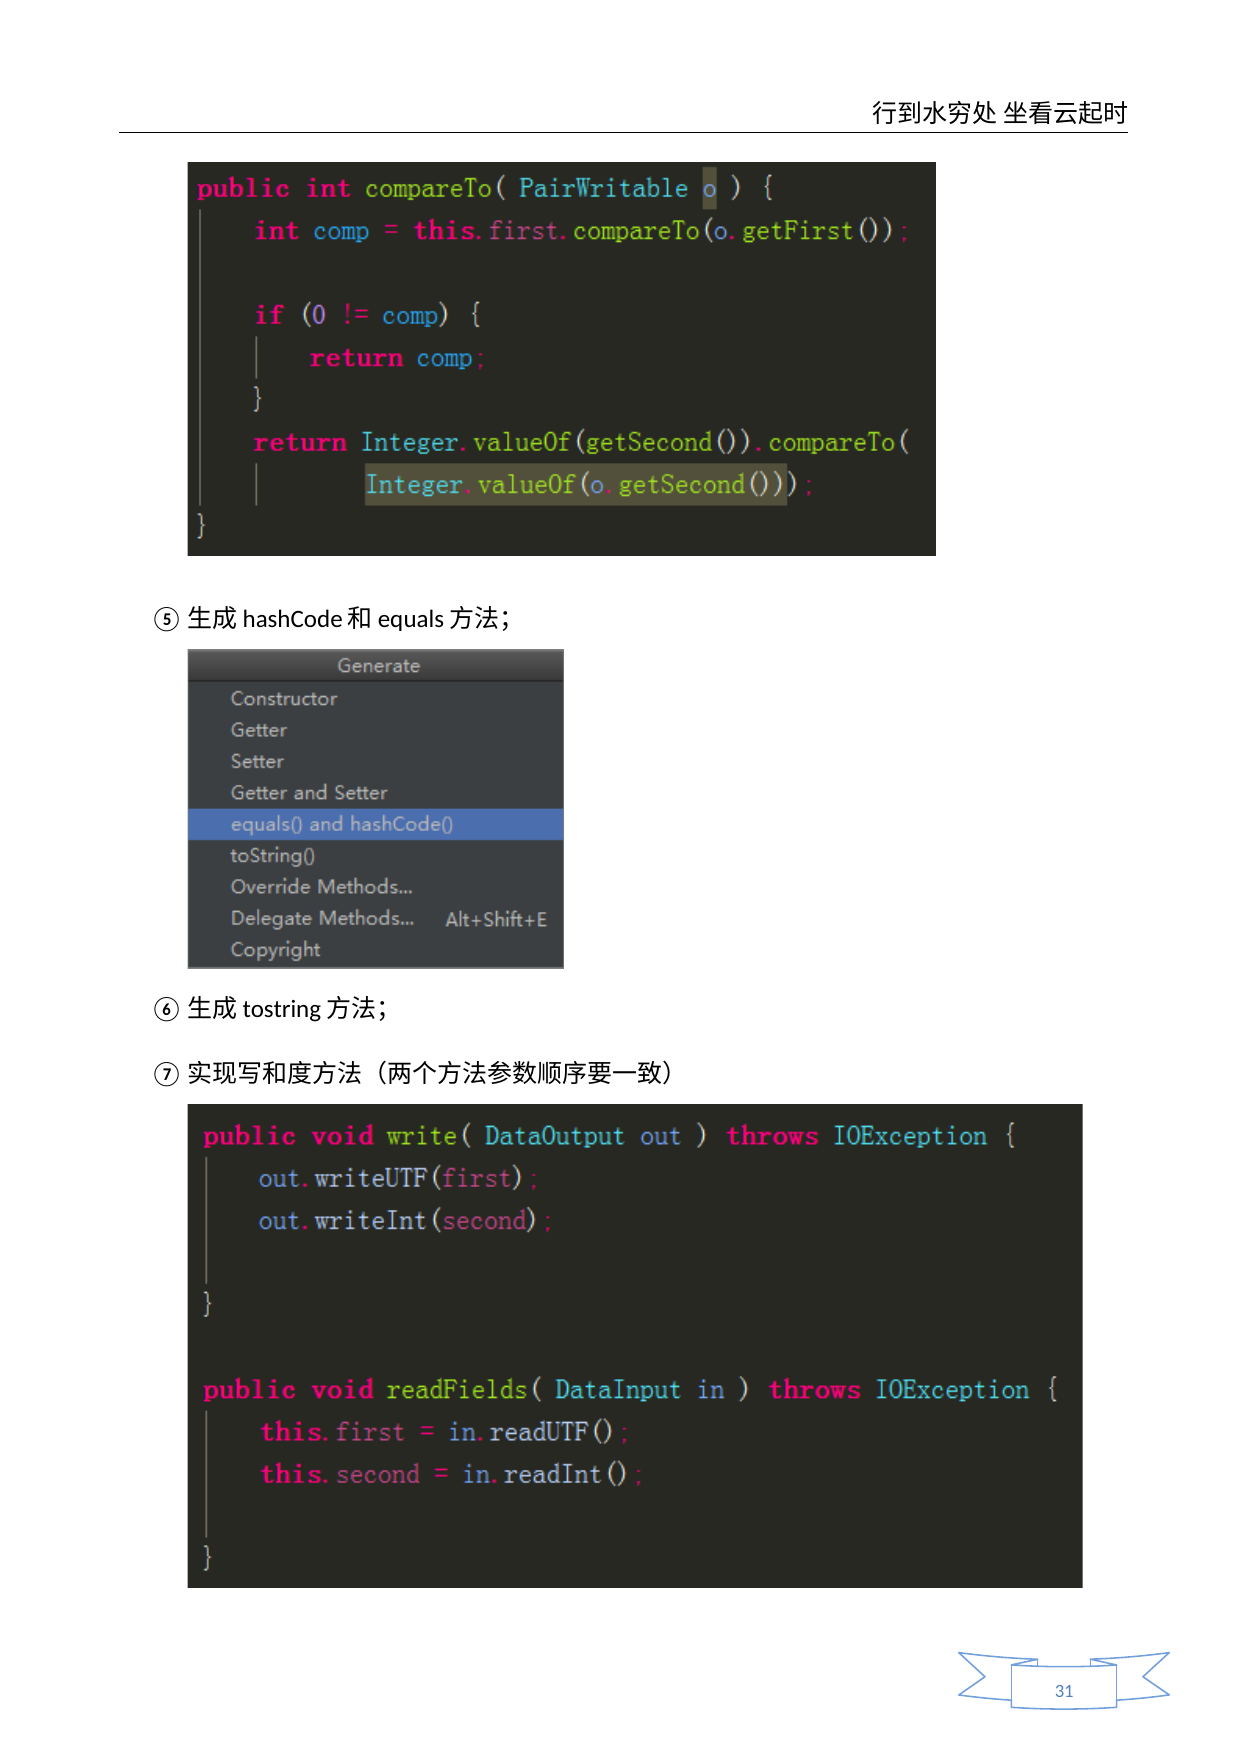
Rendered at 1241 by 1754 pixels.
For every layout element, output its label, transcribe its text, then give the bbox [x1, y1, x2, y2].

picture [187, 1104, 1083, 1588]
picture [187, 649, 564, 969]
list 生成tostring方法； [150, 974, 1128, 1039]
list 生成hashCode和equals方法； [150, 584, 1128, 649]
list 实现写和度方法（两个方法参数顺序要一致） [150, 1039, 1128, 1104]
picture [187, 162, 936, 556]
